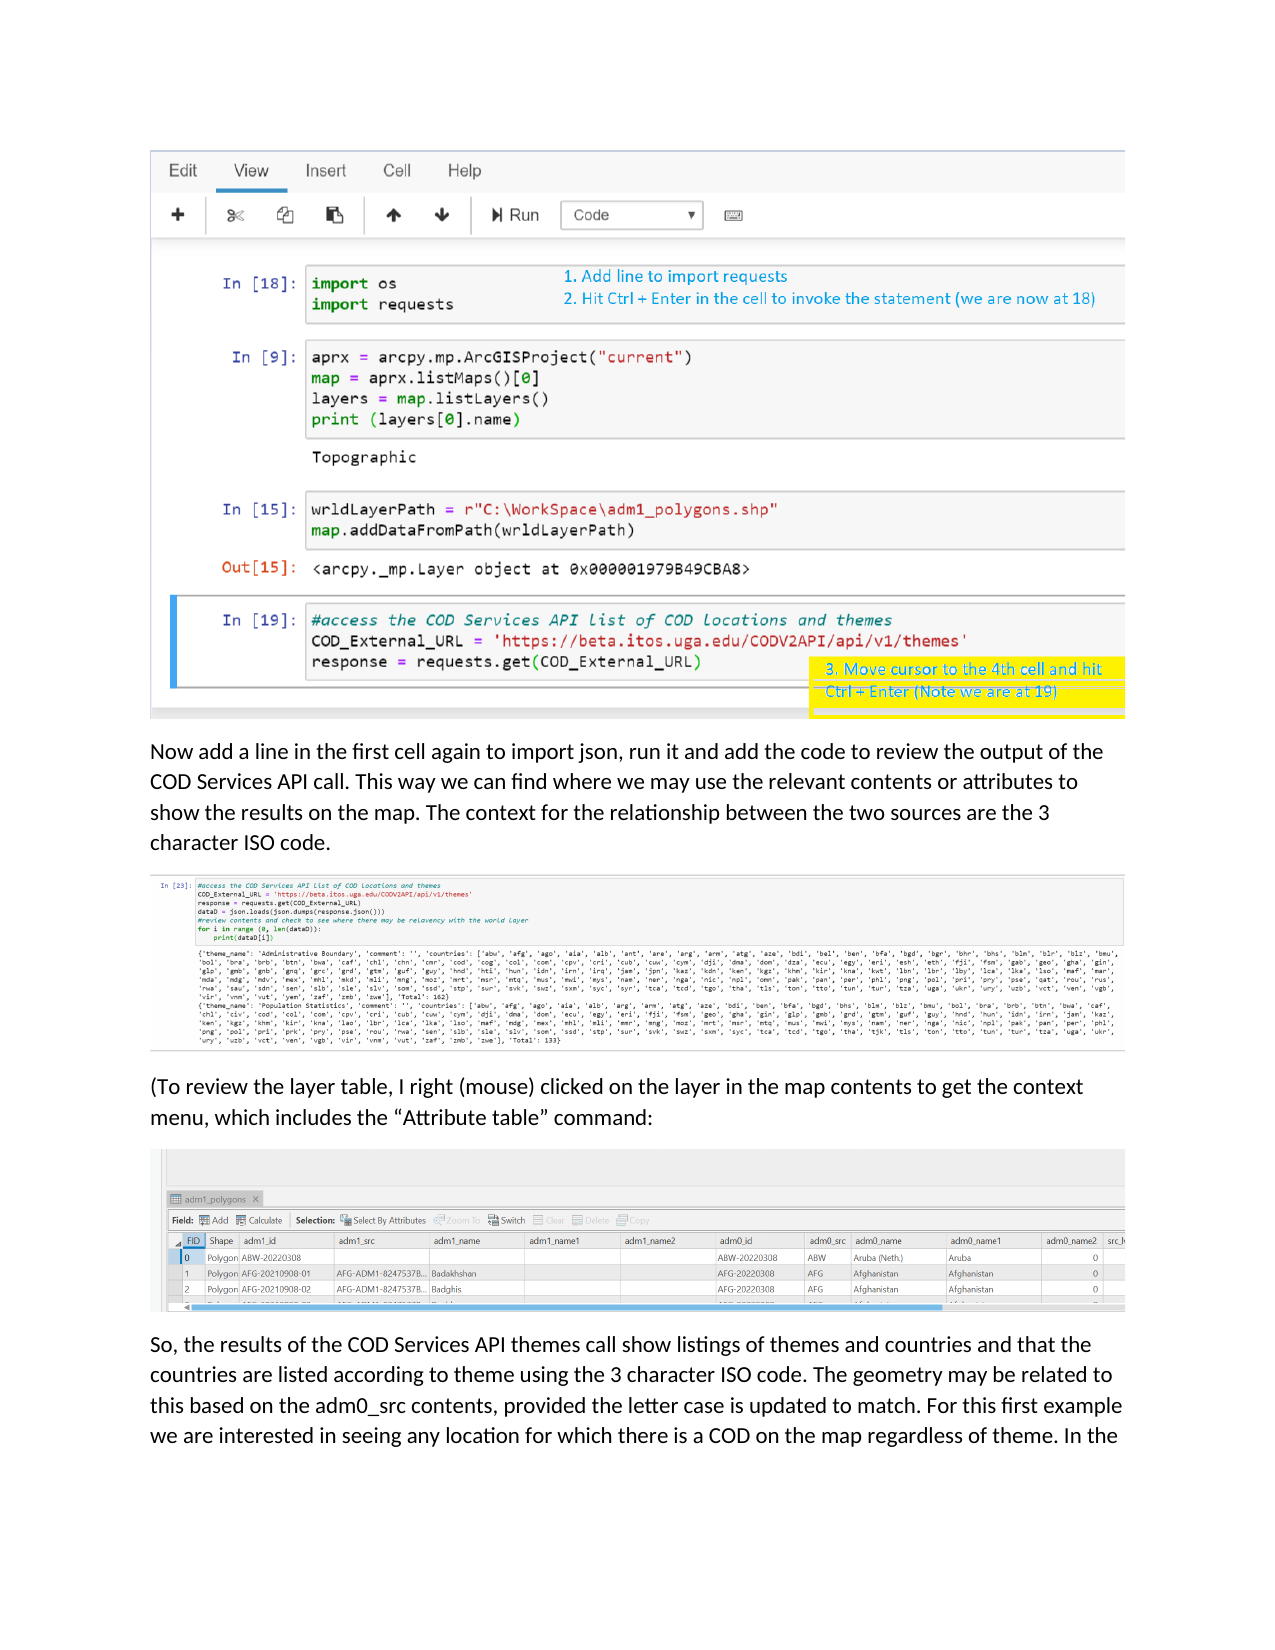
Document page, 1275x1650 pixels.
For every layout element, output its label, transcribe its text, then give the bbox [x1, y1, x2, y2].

picture [150, 150, 1125, 719]
picture [150, 1149, 1125, 1312]
text (To review the layer table, I right (mouse) clicked on the layer in the map contents to get the context menu, which includes the “Attribute table” command: [150, 1072, 1125, 1131]
picture [150, 874, 1125, 1054]
text Now add a line in the first cell again to import json, run it and add the code to review the output of the COD Services API call. This way we can find where we may use the relevant contents or attributes to show the results on the map. The context for the relationship between the two sources are the 3 character ISO code. [150, 737, 1125, 856]
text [150, 1330, 1125, 1449]
